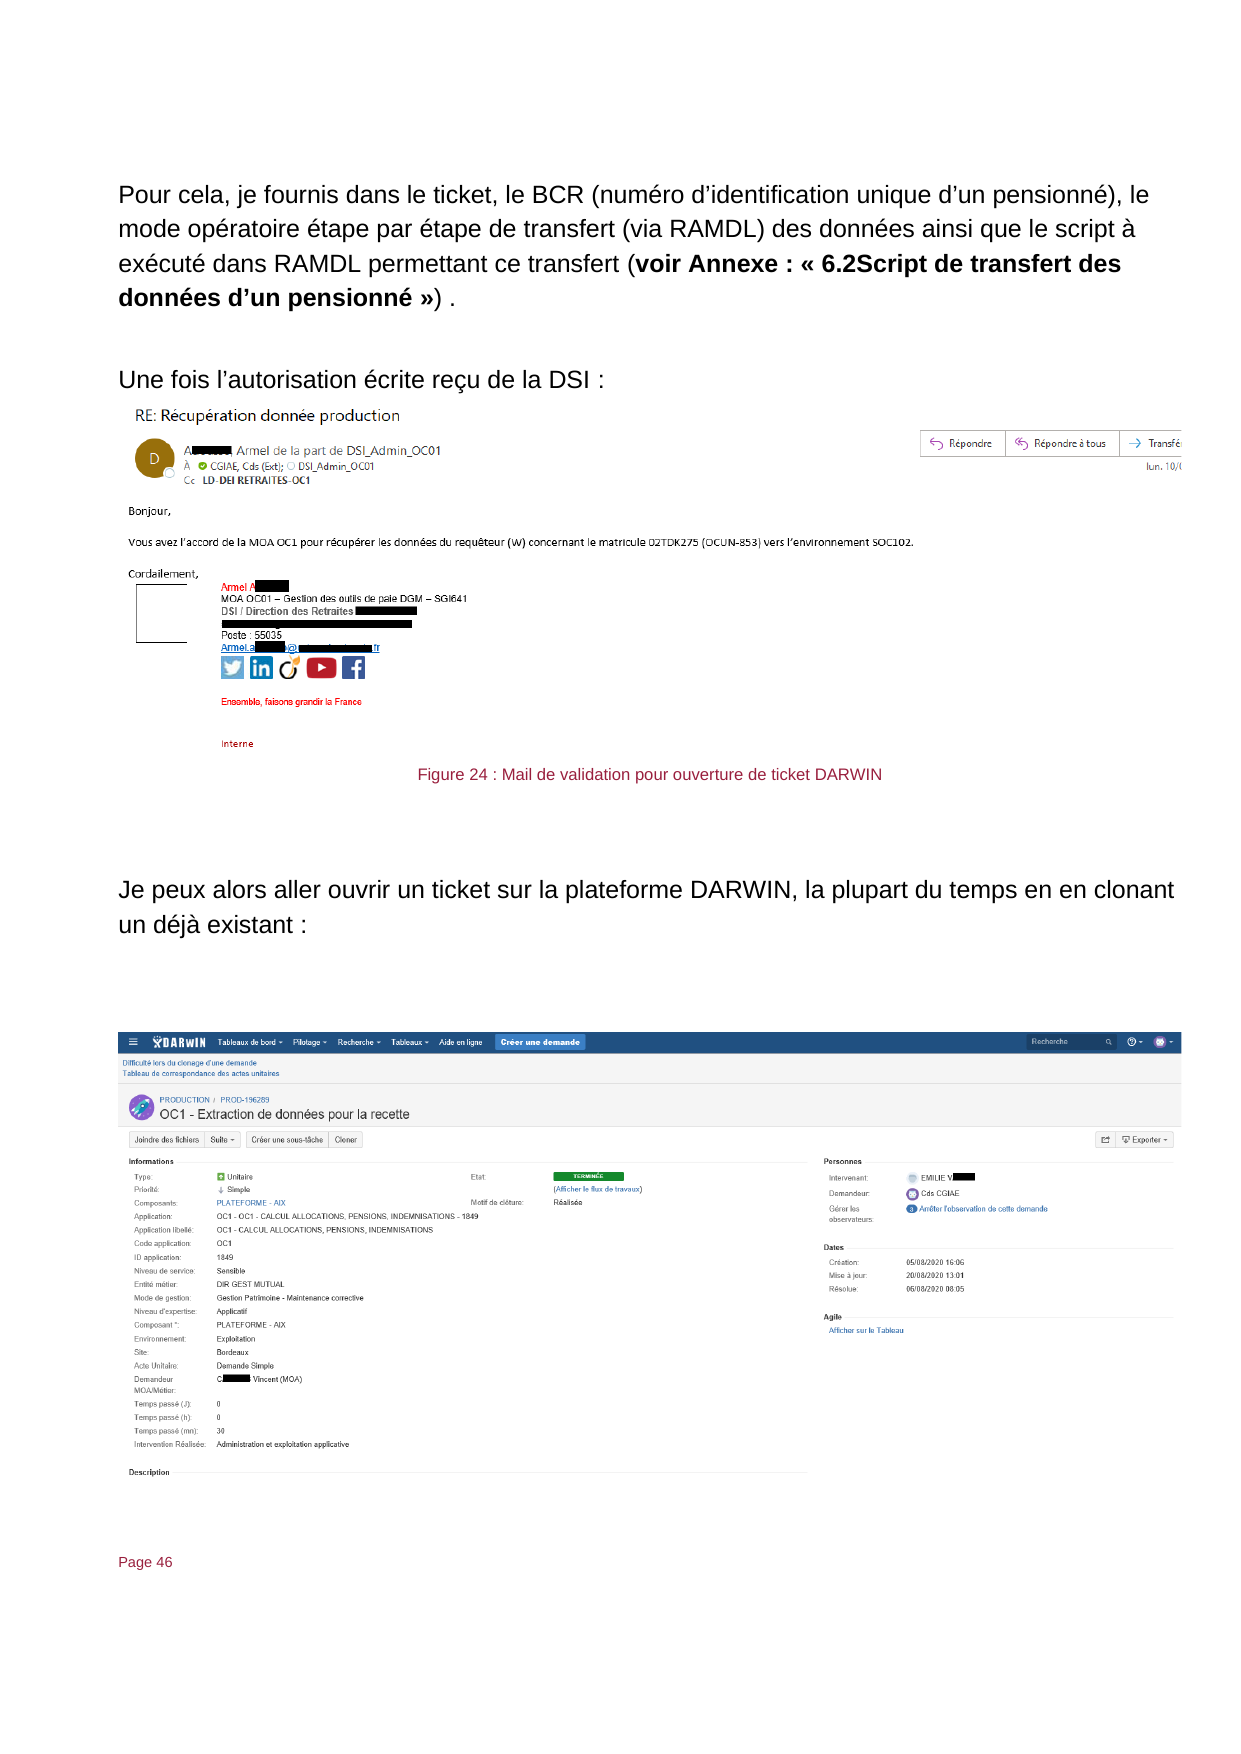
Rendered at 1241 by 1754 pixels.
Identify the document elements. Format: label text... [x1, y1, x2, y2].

picture [118, 1032, 1182, 1481]
text Une fois l’autorisation écrite reçu de la DSI : [118, 365, 1181, 394]
picture [118, 405, 1182, 755]
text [118, 180, 1181, 312]
text Je peux alors aller ouvrir un ticket sur la plateforme DARWIN, la plupart du temps en en clonant un déjà existant : [118, 875, 1181, 938]
